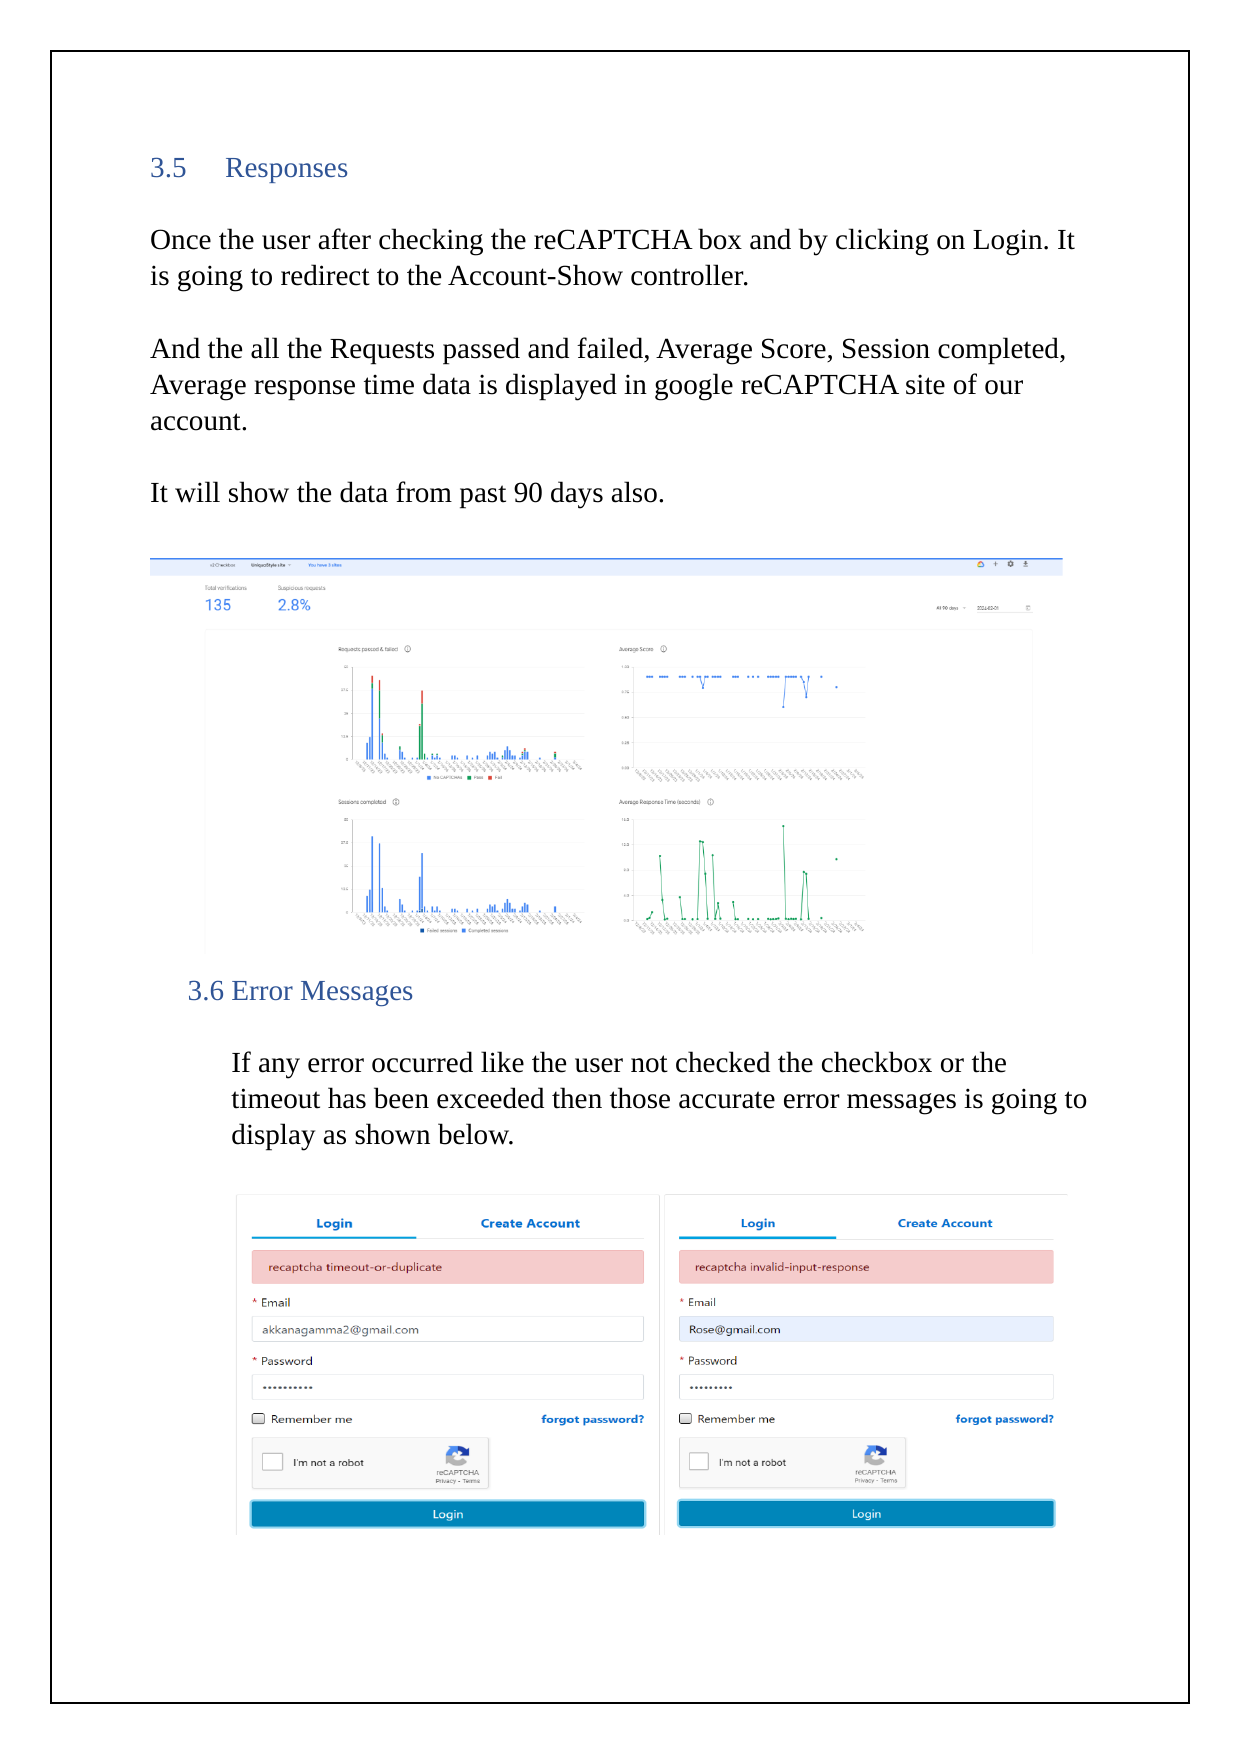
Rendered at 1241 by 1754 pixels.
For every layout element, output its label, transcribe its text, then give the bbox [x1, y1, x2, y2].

list And the all the Requests passed and failed, Average Score, Session completed, Average response time data is displayed in google reCAPTCHA site of our account. [150, 331, 1090, 437]
picture [150, 558, 1063, 954]
list It will show the data from past 90 days also. [150, 475, 1090, 509]
list Once the user after checking the reCAPTCHA box and by clicking on Login. It is going to redirect to the Account-Show controller. [150, 222, 1090, 292]
subtitle Error Messages [187, 973, 1090, 1006]
subtitle Responses [150, 150, 1090, 183]
picture [231, 1189, 1068, 1535]
list If any error occurred like the user not checked the checkbox or the timeout has been exceeded then those accurate error messages is going to display as shown below. [231, 1045, 1090, 1151]
